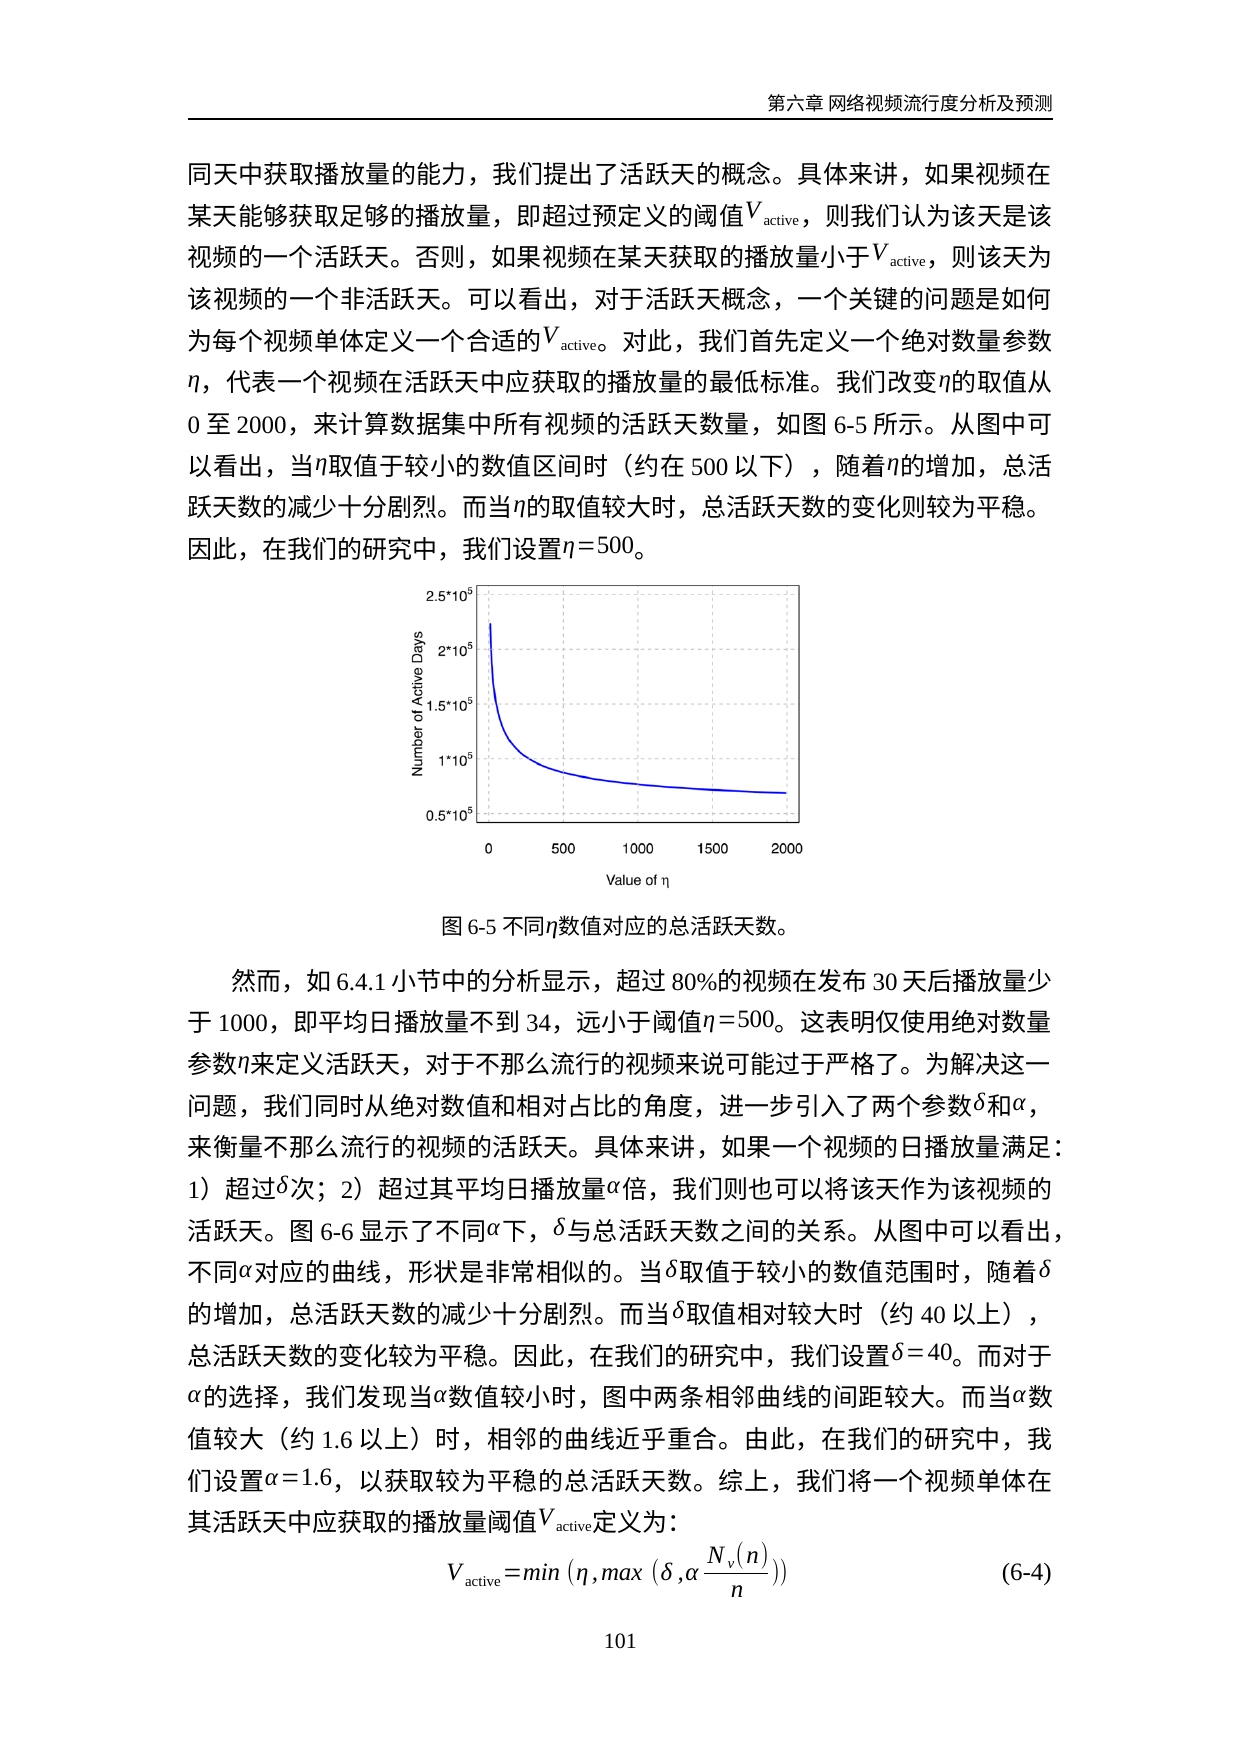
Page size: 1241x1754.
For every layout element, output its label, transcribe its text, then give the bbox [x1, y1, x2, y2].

text 然而，如6.4.1小节中的分析显示，超过80%的视频在发布30天后播放量少于1000，即平均日播放量不到34，远小于阈值。这表明仅使用绝对数量参数来定义活跃天，对于不那么流行的视频来说可能过于严格了。为解决这一问题，我们同时从绝对数值和相对占比的角度，进一步引入了两个参数和，来衡量不那么流行的视频的活跃天。具体来讲，如果一个视频的日播放量满足：1）超过次；2）超过其平均日播放量倍，我们则也可以将该天作为该视频的活跃天。图6-6显示了不同下，与总活跃天数之间的关系。从图中可以看出，不同对应的曲线，形状是非常相似的。当取值于较小的数值范围时，随着的增加，总活跃天数的减少十分剧烈。而当取值相对较大时（约40以上），总活跃天数的变化较为平稳。因此，在我们的研究中，我们设置。而对于的选择，我们发现当数值较小时，图中两条相邻曲线的间距较大。而当数值较大（约1.6以上）时，相邻的曲线近乎重合。由此，在我们的研究中，我们设置，以获取较为平稳的总活跃天数。综上，我们将一个视频单体在其活跃天中应获取的播放量阈值定义为： [187, 957, 1053, 1540]
picture [406, 566, 835, 910]
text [187, 150, 1053, 567]
text 图6-5 不同数值对应的总活跃天数。 [187, 909, 1053, 941]
